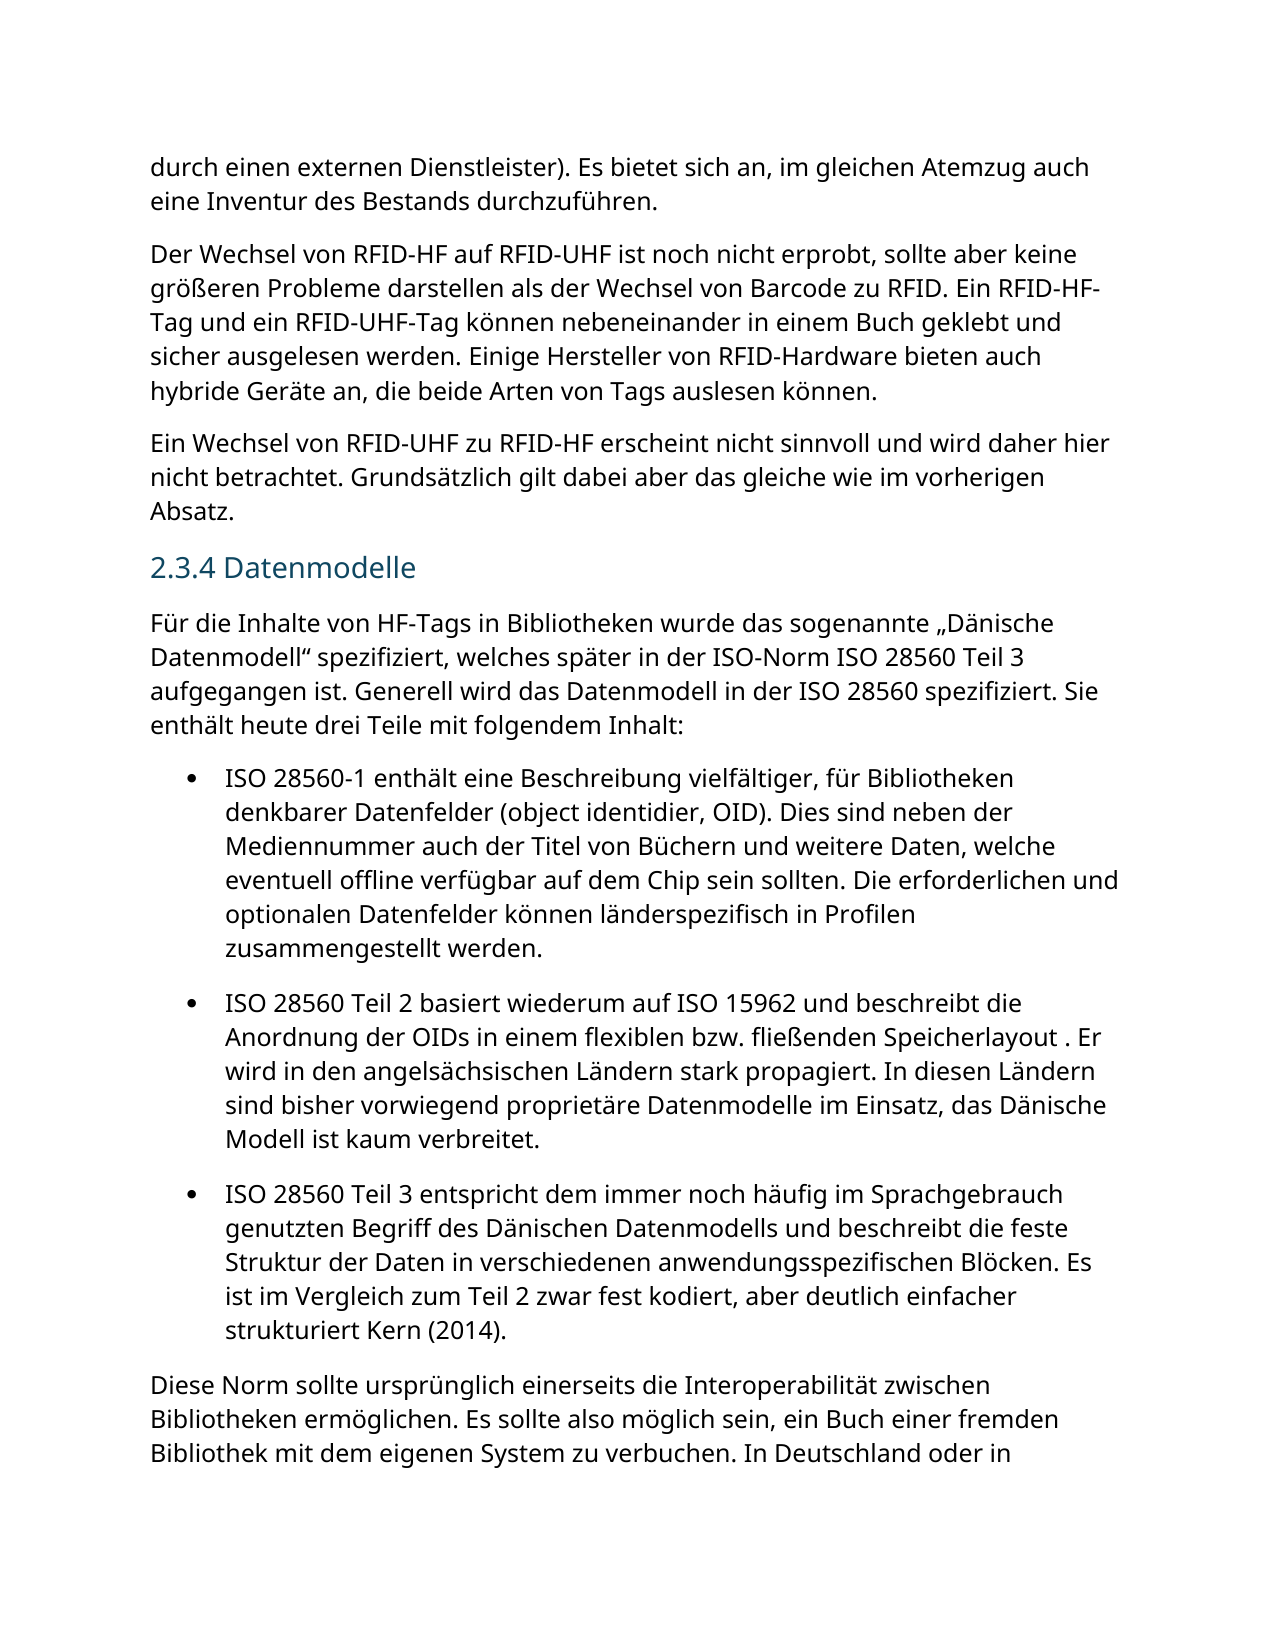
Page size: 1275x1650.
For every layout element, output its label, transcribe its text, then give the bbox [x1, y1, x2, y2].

list ISO 28560-1 enthält eine Beschreibung vielfältiger, für Bibliotheken denkbarer Datenfelder (object identidier, OID). Dies sind neben der Mediennummer auch der Titel von Büchern und weitere Daten, welche eventuell offline verfügbar auf dem Chip sein sollten. Die erforderlichen und optionalen Datenfelder können länderspezifisch in Profilen zusammengestellt werden. [187, 760, 1125, 965]
subtitle 2.3.4 Datenmodelle [150, 547, 1125, 587]
text Der Wechsel von RFID-HF auf RFID-UHF ist noch nicht erprobt, sollte aber keine größeren Probleme darstellen als der Wechsel von Barcode zu RFID. Ein RFID-HF-Tag und ein RFID-UHF-Tag können nebeneinander in einem Buch geklebt und sicher ausgelesen werden. Einige Hersteller von RFID-Hardware bieten auch hybride Geräte an, die beide Arten von Tags auslesen können. [150, 237, 1125, 407]
text Für die Inhalte von HF-Tags in Bibliotheken wurde das sogenannte „Dänische Datenmodell“ spezifiziert, welches später in der ISO-Norm ISO 28560 Teil 3 aufgegangen ist. Generell wird das Datenmodell in der ISO 28560 spezifiziert. Sie enthält heute drei Teile mit folgendem Inhalt: [150, 605, 1125, 742]
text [150, 1368, 1125, 1470]
text Ein Wechsel von RFID-UHF zu RFID-HF erscheint nicht sinnvoll und wird daher hier nicht betrachtet. Grundsätzlich gilt dabei aber das gleiche wie im vorherigen Absatz. [150, 426, 1125, 528]
list ISO 28560 Teil 3 entspricht dem immer noch häufig im Sprachgebrauch genutzten Begriff des Dänischen Datenmodells und beschreibt die feste Struktur der Daten in verschiedenen anwendungsspezifischen Blöcken. Es ist im Vergleich zum Teil 2 zwar fest kodiert, aber deutlich einfacher strukturiert Kern (2014). [187, 1177, 1125, 1347]
list ISO 28560 Teil 2 basiert wiederum auf ISO 15962 und beschreibt die Anordnung der OIDs in einem flexiblen bzw. fließenden Speicherlayout . Er wird in den angelsächsischen Ländern stark propagiert. In diesen Ländern sind bisher vorwiegend proprietäre Datenmodelle im Einsatz, das Dänische Modell ist kaum verbreitet. [187, 986, 1125, 1156]
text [150, 150, 1125, 218]
